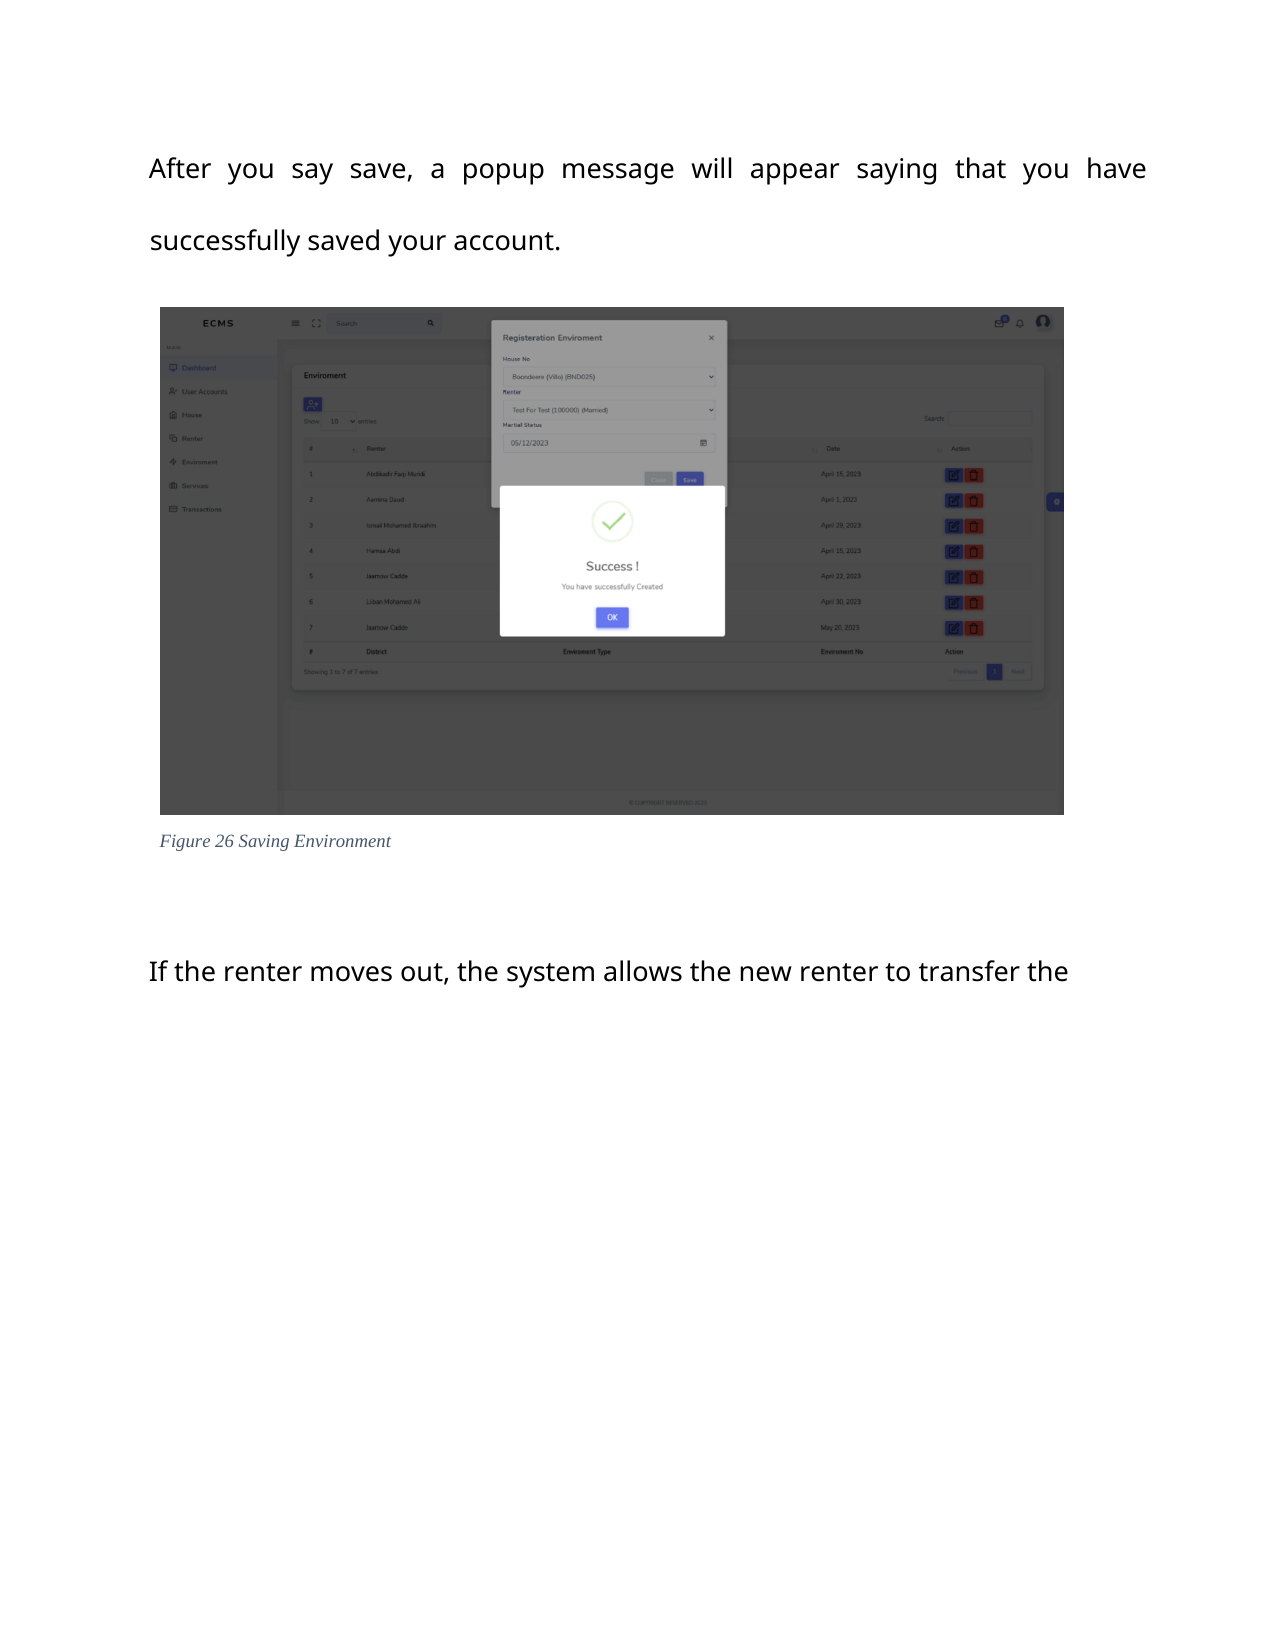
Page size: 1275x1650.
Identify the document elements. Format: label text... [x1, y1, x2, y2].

picture [159, 306, 1064, 815]
text Figure 26 Saving Environment [148, 830, 1217, 851]
text After you say save, a popup message will appear saying that you have successfully saved your account. [148, 150, 1149, 259]
text If the renter moves out, the system allows the new renter to transfer the [148, 952, 1217, 989]
